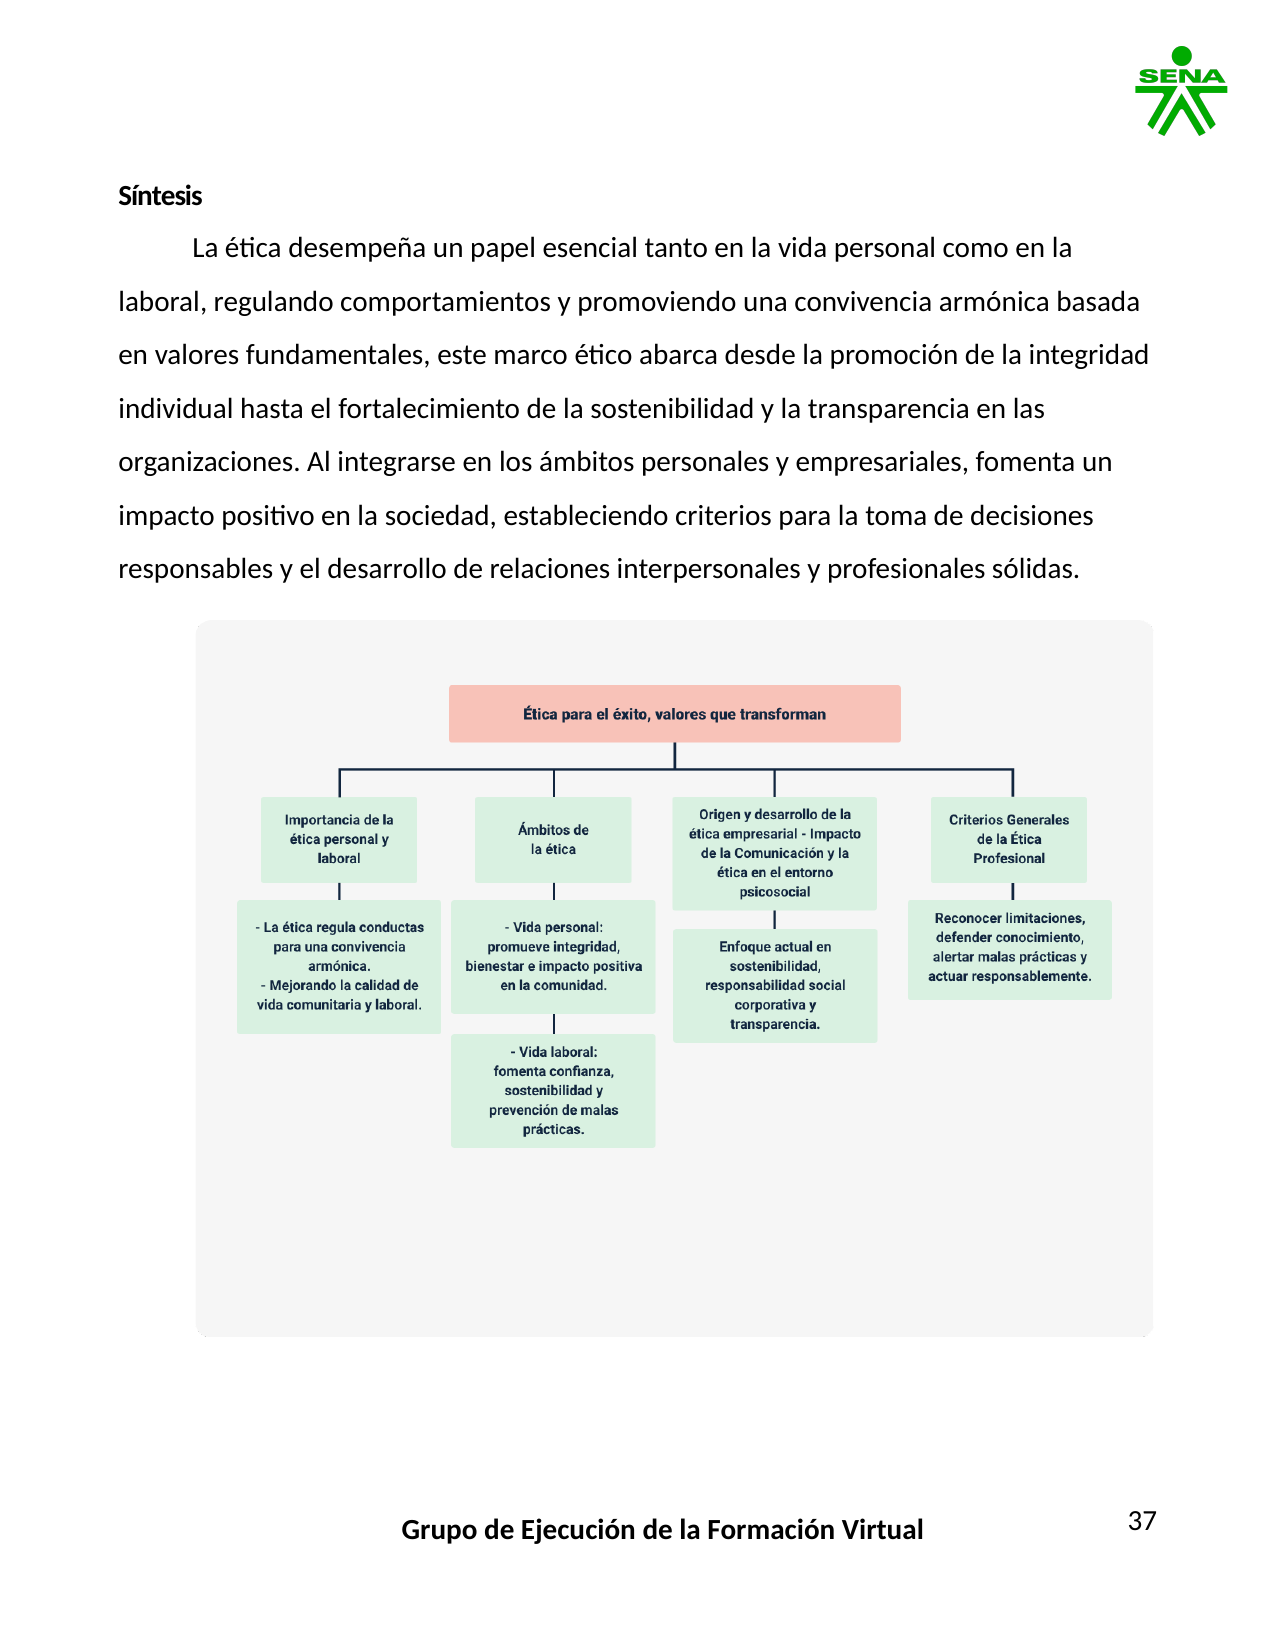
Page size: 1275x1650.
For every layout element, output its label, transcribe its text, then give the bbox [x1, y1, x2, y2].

picture [195, 620, 1154, 1337]
text La ética desempeña un papel esencial tanto en la vida personal como en la laboral, regulando comportamientos y promoviendo una convivencia armónica basada en valores fundamentales, este marco ético abarca desde la promoción de la integridad individual hasta el fortalecimiento de la sostenibilidad y la transparencia en las organizaciones. Al integrarse en los ámbitos personales y empresariales, fomenta un impacto positivo en la sociedad, estableciendo criterios para la toma de decisiones responsables y el desarrollo de relaciones interpersonales y profesionales sólidas. [118, 229, 1157, 586]
picture [1135, 46, 1228, 136]
subtitle Síntesis [118, 177, 1157, 213]
